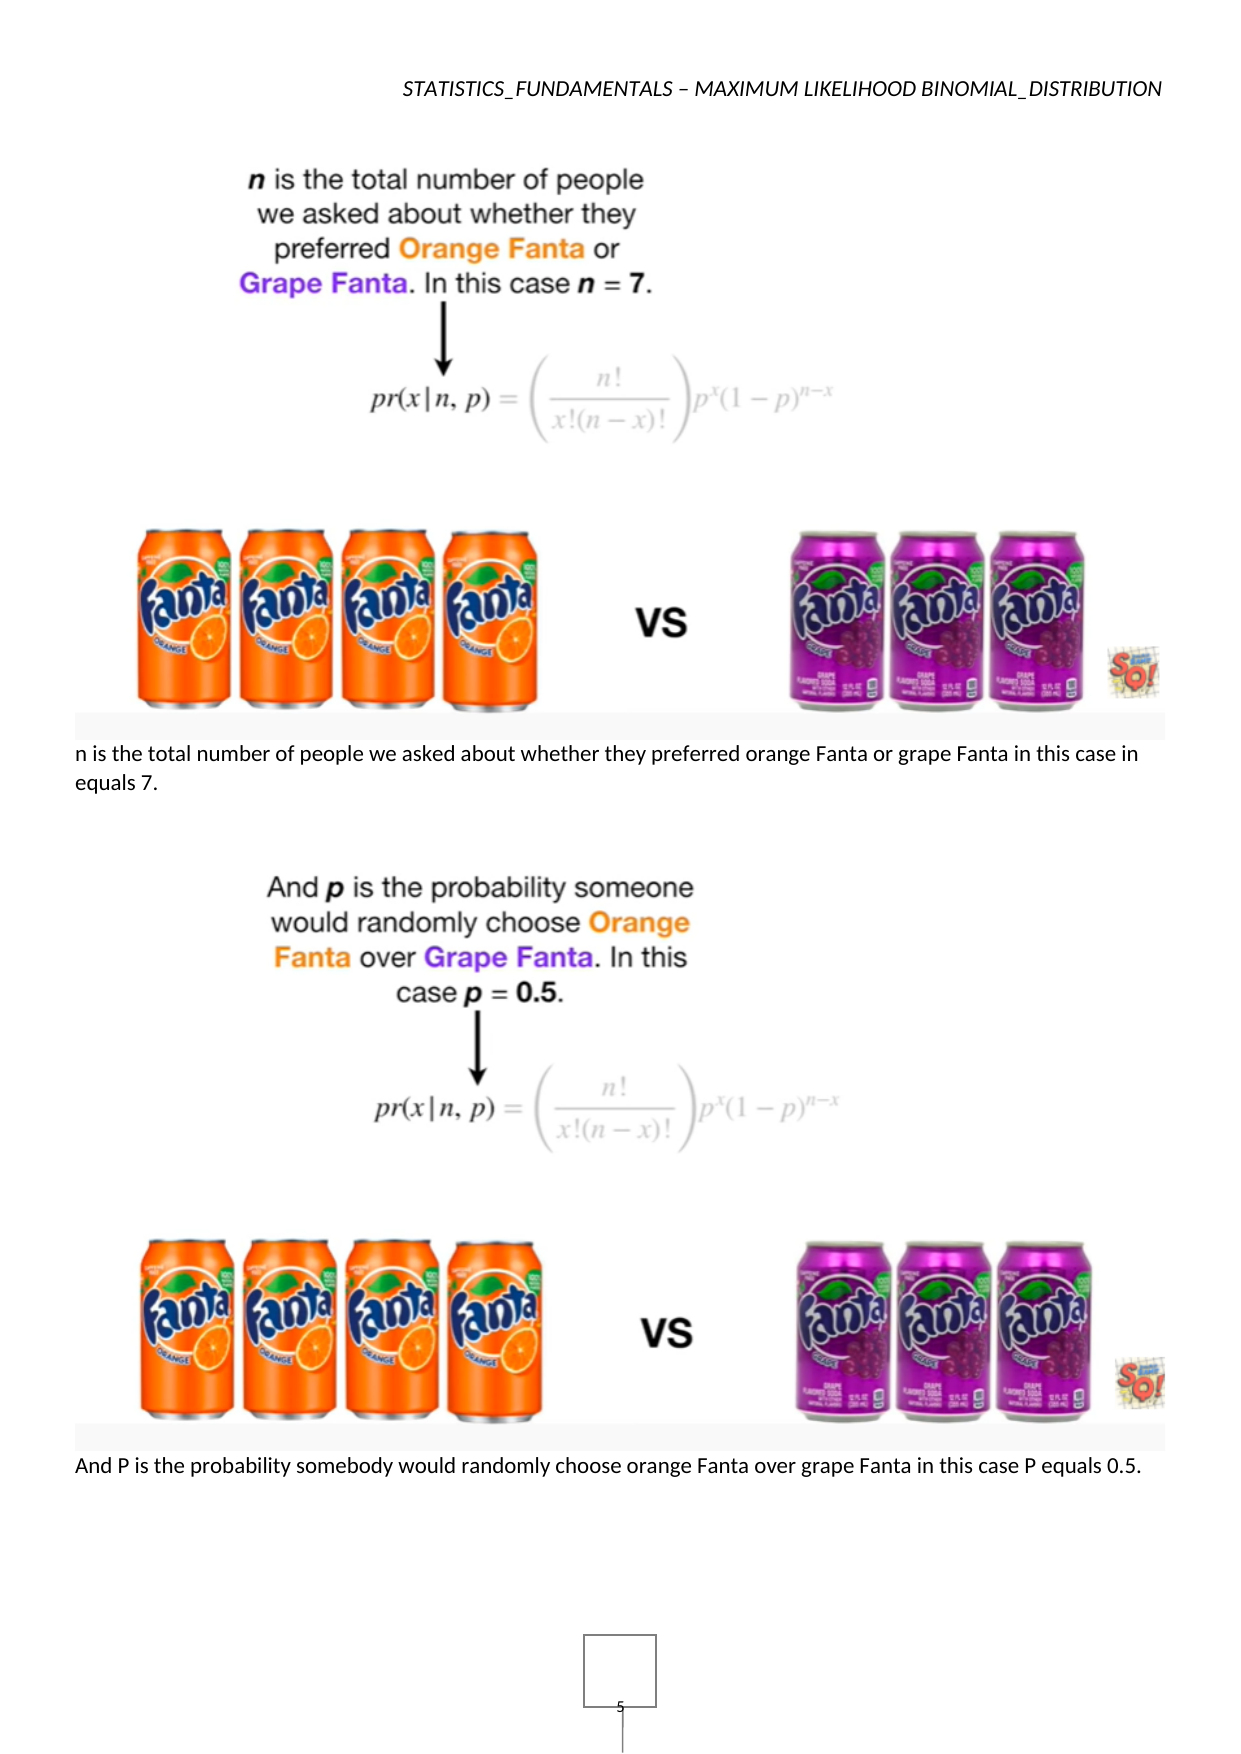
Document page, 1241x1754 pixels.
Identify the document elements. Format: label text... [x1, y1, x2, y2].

picture [75, 129, 1166, 740]
text And P is the probability somebody would randomly choose orange Fanta over grape Fanta in this case P equals 0.5. [75, 1451, 1165, 1479]
picture [75, 823, 1166, 1451]
text n is the total number of people we asked about whether they preferred orange Fanta or grape Fanta in this case in equals 7. [75, 740, 1165, 796]
